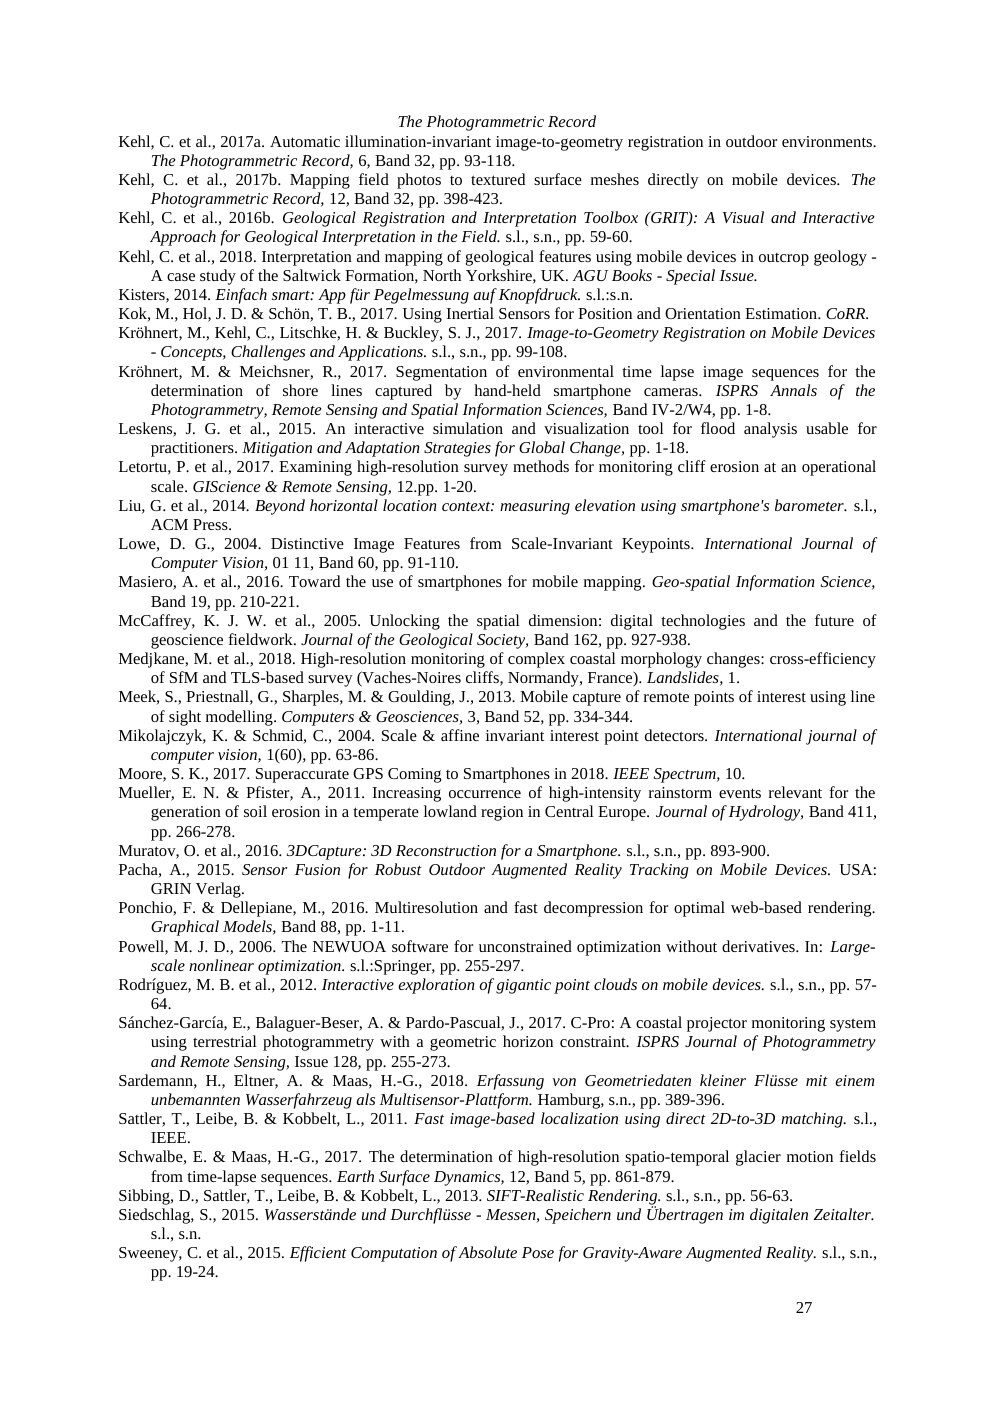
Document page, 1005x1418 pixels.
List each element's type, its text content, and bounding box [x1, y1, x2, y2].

text Sardemann, H., Eltner, A. & Maas, H.-G., 2018. Erfassung von Geometriedaten kleiner Flüsse mit einem unbemannten Wasserfahrzeug als Multisensor-Plattform. Hamburg, s.n., pp. 389-396. [118, 1071, 877, 1109]
text Pacha, A., 2015. Sensor Fusion for Robust Outdoor Augmented Reality Tracking on Mobile Devices. USA: GRIN Verlag. [118, 860, 877, 898]
text Medjkane, M. et al., 2018. High-resolution monitoring of complex coastal morphology changes: cross-efficiency of SfM and TLS-based survey (Vaches-Noires cliffs, Normandy, France). Landslides, 1. [118, 649, 877, 687]
text Kehl, C. et al., 2018. Interpretation and mapping of geological features using mobile devices in outcrop geology - A case study of the Saltwick Formation, North Yorkshire, UK. AGU Books - Special Issue. [118, 246, 877, 285]
text Ponchio, F. & Dellepiane, M., 2016. Multiresolution and fast decompression for optimal web-based rendering. Graphical Models, Band 88, pp. 1-11. [118, 898, 877, 936]
text Kisters, 2014. Einfach smart: App für Pegelmessung auf Knopfdruck. s.l.:s.n. [118, 285, 877, 304]
text Meek, S., Priestnall, G., Sharples, M. & Goulding, J., 2013. Mobile capture of remote points of interest using line of sight modelling. Computers & Geosciences, 3, Band 52, pp. 334-344. [118, 687, 877, 726]
text Moore, S. K., 2017. Superaccurate GPS Coming to Smartphones in 2018. IEEE Spectrum, 10. [118, 764, 877, 783]
text Kröhnert, M., Kehl, C., Litschke, H. & Buckley, S. J., 2017. Image-to-Geometry Registration on Mobile Devices - Concepts, Challenges and Applications. s.l., s.n., pp. 99-108. [118, 323, 877, 361]
text Lowe, D. G., 2004. Distinctive Image Features from Scale-Invariant Keypoints. International Journal of Computer Vision, 01 11, Band 60, pp. 91-110. [118, 534, 877, 572]
text Rodríguez, M. B. et al., 2012. Interactive exploration of gigantic point clouds on mobile devices. s.l., s.n., pp. 57-64. [118, 975, 877, 1013]
text Liu, G. et al., 2014. Beyond horizontal location context: measuring elevation using smartphone's barometer. s.l., ACM Press. [118, 496, 877, 534]
text Kröhnert, M. & Meichsner, R., 2017. Segmentation of environmental time lapse image sequences for the determination of shore lines captured by hand-held smartphone cameras. ISPRS Annals of the Photogrammetry, Remote Sensing and Spatial Information Sciences, Band IV-2/W4, pp. 1-8. [118, 361, 877, 419]
text Schwalbe, E. & Maas, H.-G., 2017. The determination of high-resolution spatio-temporal glacier motion fields from time-lapse sequences. Earth Surface Dynamics, 12, Band 5, pp. 861-879. [118, 1147, 877, 1186]
text Kok, M., Hol, J. D. & Schön, T. B., 2017. Using Inertial Sensors for Position and Orientation Estimation. CoRR. [118, 304, 877, 323]
text Sattler, T., Leibe, B. & Kobbelt, L., 2011. Fast image-based localization using direct 2D-to-3D matching. s.l., IEEE. [118, 1109, 877, 1147]
text Siedschlag, S., 2015. Wasserstände und Durchflüsse - Messen, Speichern und Übertragen im digitalen Zeitalter. s.l., s.n. [118, 1205, 877, 1243]
text Sweeney, C. et al., 2015. Efficient Computation of Absolute Pose for Gravity-Aware Augmented Reality. s.l., s.n., pp. 19-24. [118, 1243, 877, 1281]
text Mikolajczyk, K. & Schmid, C., 2004. Scale & affine invariant interest point detectors. International journal of computer vision, 1(60), pp. 63-86. [118, 726, 877, 764]
text Kehl, C. et al., 2017b. Mapping field photos to textured surface meshes directly on mobile devices. The Photogrammetric Record, 12, Band 32, pp. 398-423. [118, 170, 877, 208]
text McCaffrey, K. J. W. et al., 2005. Unlocking the spatial dimension: digital technologies and the future of geoscience fieldwork. Journal of the Geological Society, Band 162, pp. 927-938. [118, 611, 877, 649]
text Masiero, A. et al., 2016. Toward the use of smartphones for mobile mapping. Geo-spatial Information Science, Band 19, pp. 210-221. [118, 572, 877, 611]
text Sánchez-García, E., Balaguer-Beser, A. & Pardo-Pascual, J., 2017. C-Pro: A coastal projector monitoring system using terrestrial photogrammetry with a geometric horizon constraint. ISPRS Journal of Photogrammetry and Remote Sensing, Issue 128, pp. 255-273. [118, 1013, 877, 1071]
text Sibbing, D., Sattler, T., Leibe, B. & Kobbelt, L., 2013. SIFT-Realistic Rendering. s.l., s.n., pp. 56-63. [118, 1186, 877, 1205]
text Powell, M. J. D., 2006. The NEWUOA software for unconstrained optimization without derivatives. In: Large-scale nonlinear optimization. s.l.:Springer, pp. 255-297. [118, 936, 877, 975]
text Mueller, E. N. & Pfister, A., 2011. Increasing occurrence of high-intensity rainstorm events relevant for the generation of soil erosion in a temperate lowland region in Central Europe. Journal of Hydrology, Band 411, pp. 266-278. [118, 783, 877, 841]
text Muratov, O. et al., 2016. 3DCapture: 3D Reconstruction for a Smartphone. s.l., s.n., pp. 893-900. [118, 841, 877, 860]
text Leskens, J. G. et al., 2015. An interactive simulation and visualization tool for flood analysis usable for practitioners. Mitigation and Adaptation Strategies for Global Change, pp. 1-18. [118, 419, 877, 457]
text Letortu, P. et al., 2017. Examining high-resolution survey methods for monitoring cliff erosion at an operational scale. GIScience & Remote Sensing, 12.pp. 1-20. [118, 457, 877, 496]
text Kehl, C. et al., 2017a. Automatic illumination-invariant image-to-geometry registration in outdoor environments. The Photogrammetric Record, 6, Band 32, pp. 93-118. [118, 131, 877, 170]
text Kehl, C. et al., 2016b. Geological Registration and Interpretation Toolbox (GRIT): A Visual and Interactive Approach for Geological Interpretation in the Field. s.l., s.n., pp. 59-60. [118, 208, 877, 246]
